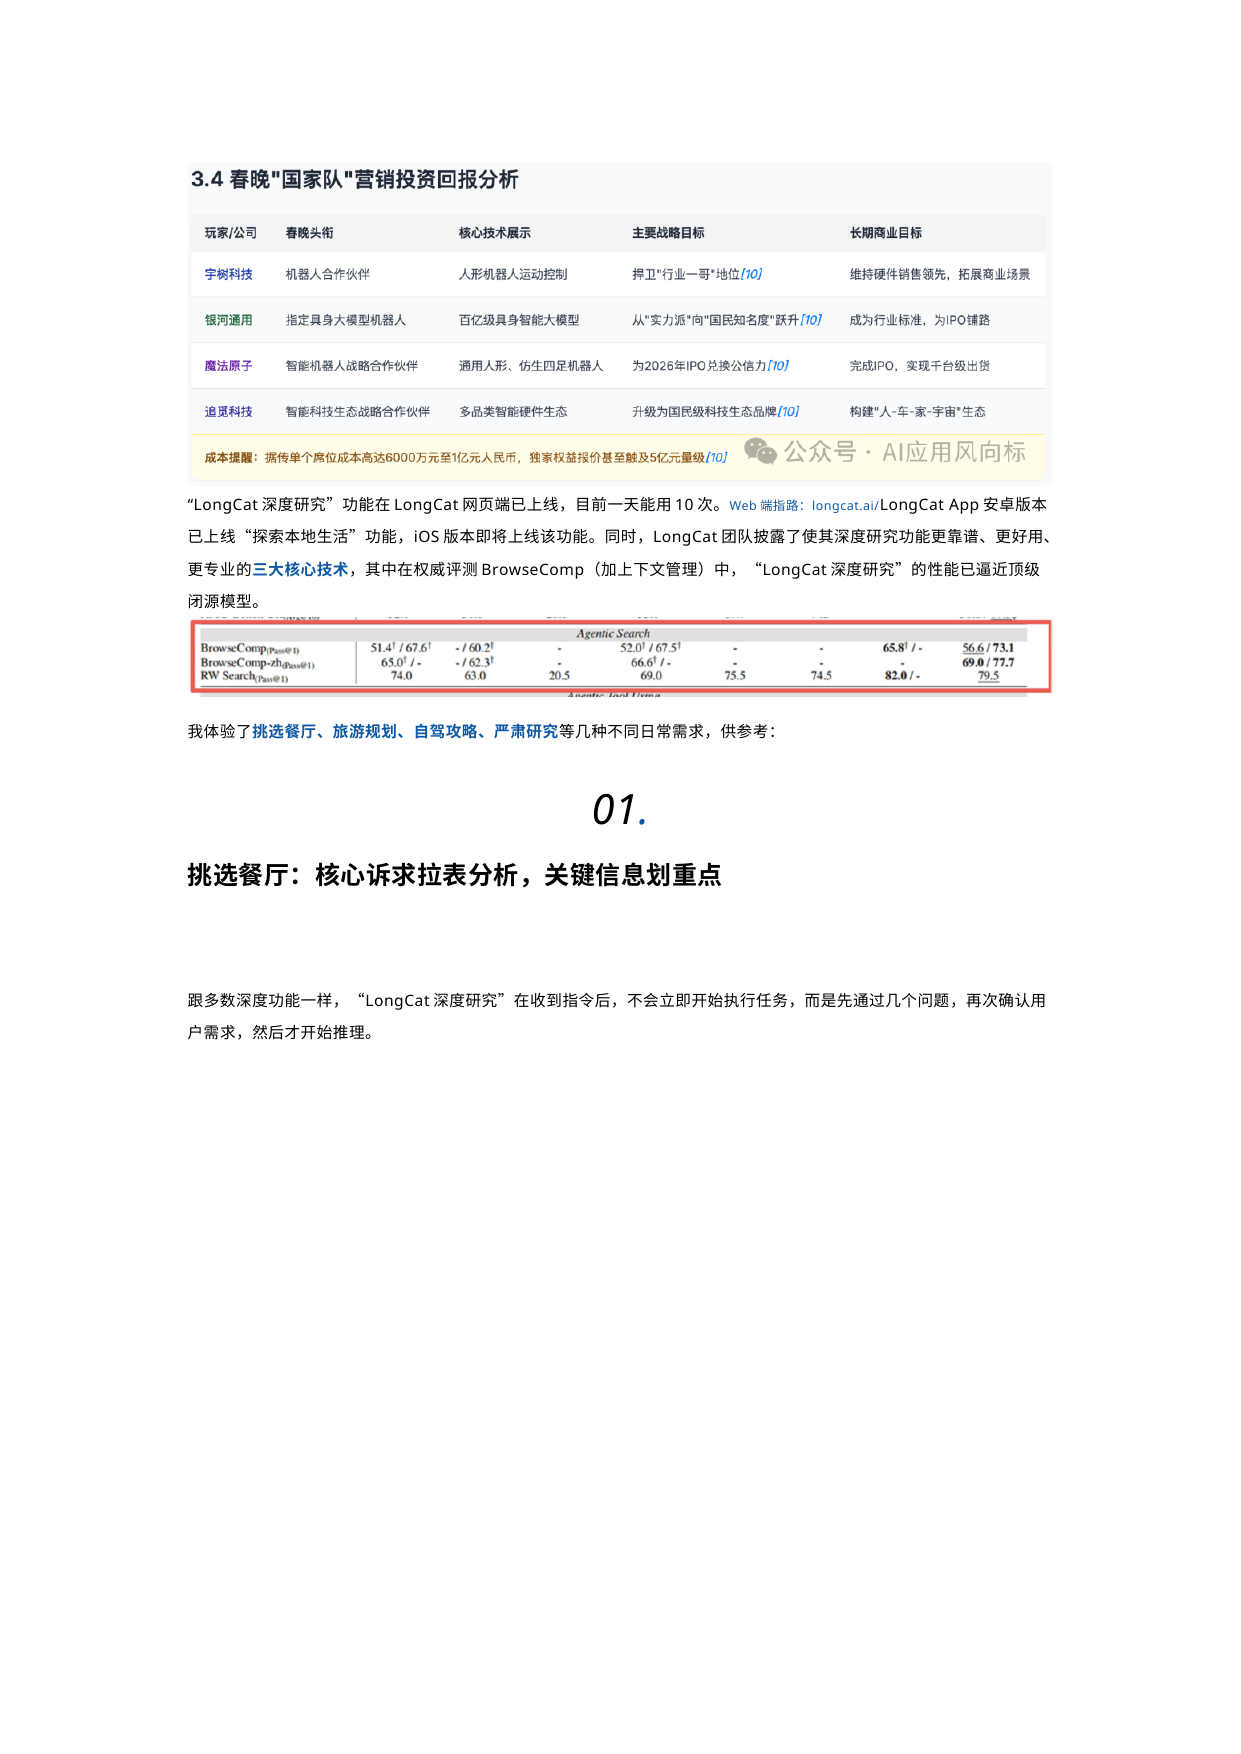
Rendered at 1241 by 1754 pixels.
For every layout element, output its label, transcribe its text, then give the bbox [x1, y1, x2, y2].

text 挑选餐厅：核心诉求拉表分析，关键信息划重点 [187, 841, 1053, 906]
text 01. [196, 776, 1044, 841]
picture [187, 162, 1053, 486]
picture [187, 617, 1053, 697]
text 跟多数深度功能一样，“LongCat深度研究”在收到指令后，不会立即开始执行任务，而是先通过几个问题，再次确认用户需求，然后才开始推理。我提出的要求是： [187, 983, 1053, 1048]
